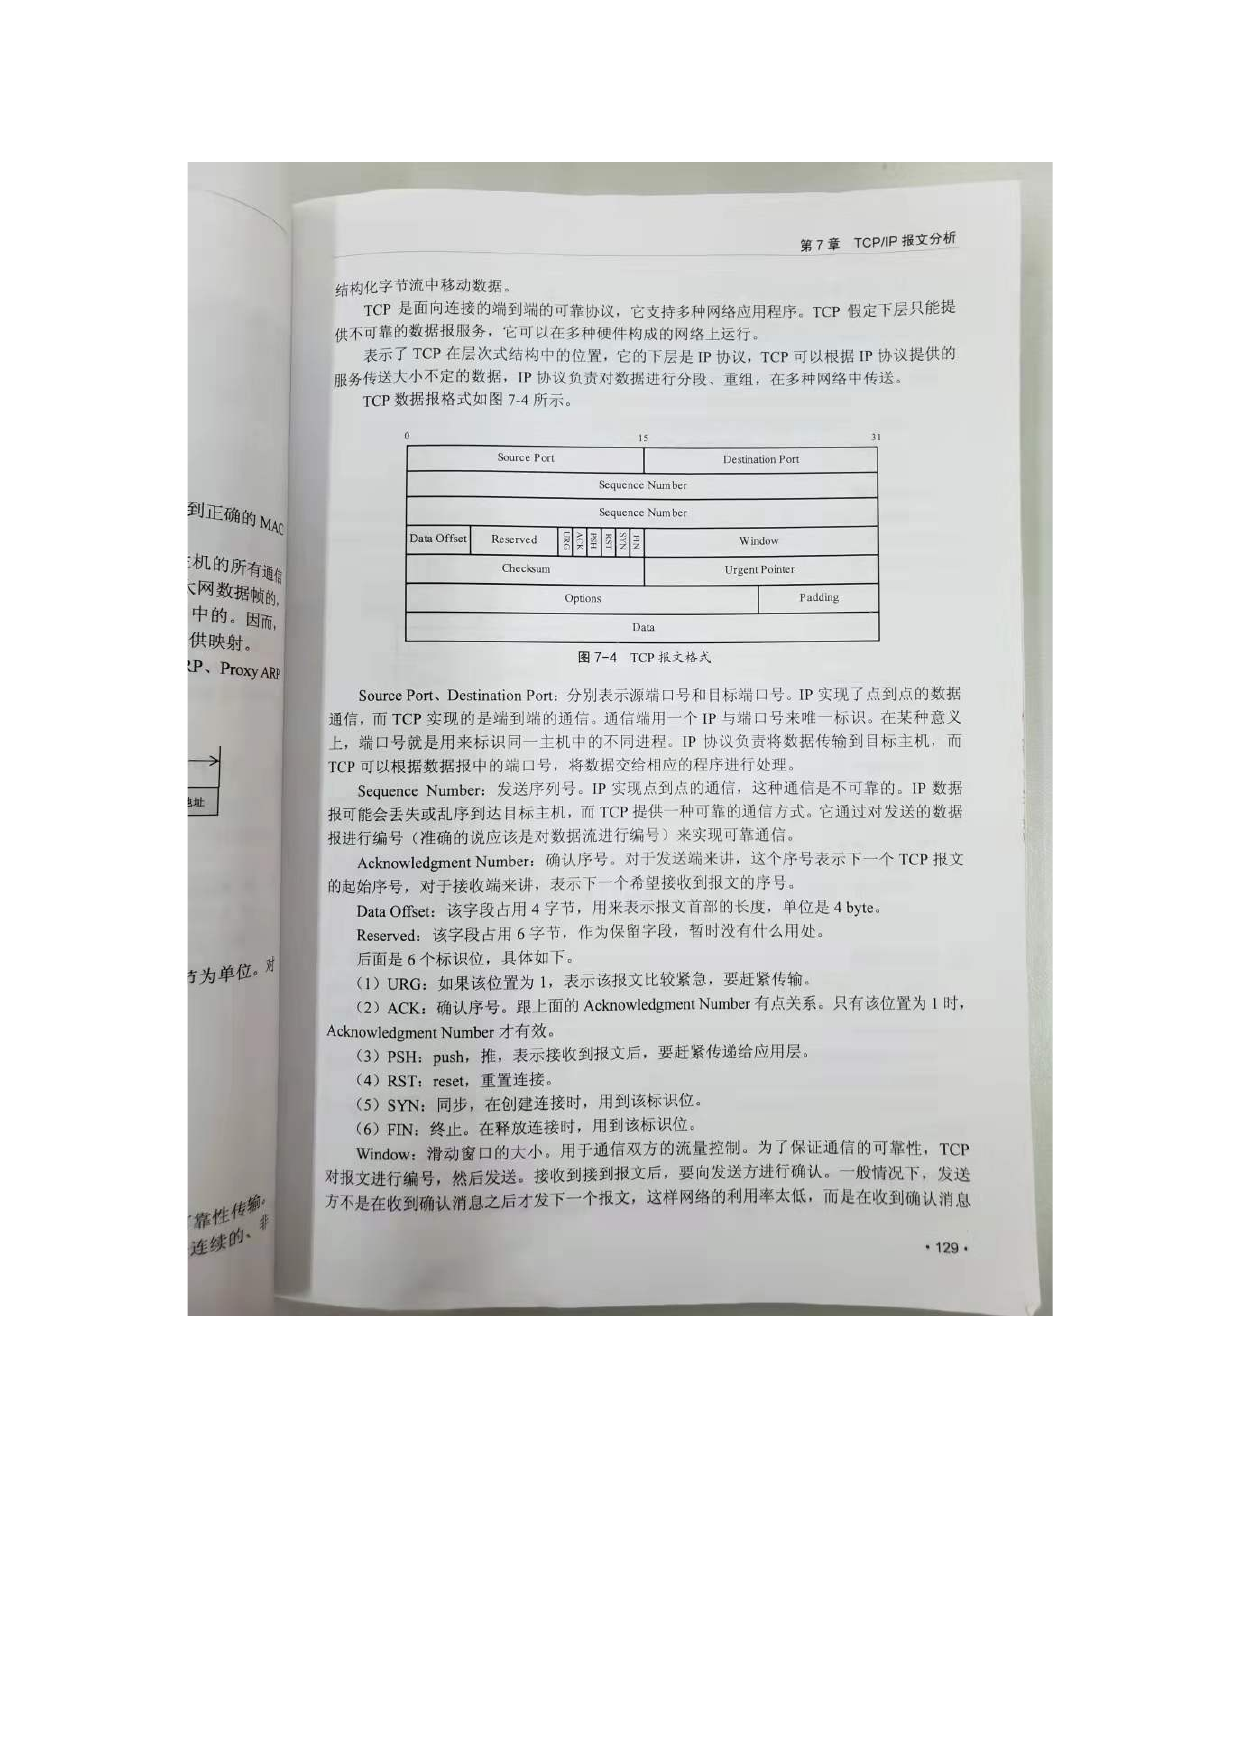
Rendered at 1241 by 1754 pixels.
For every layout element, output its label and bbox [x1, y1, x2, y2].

picture [187, 162, 1053, 1316]
